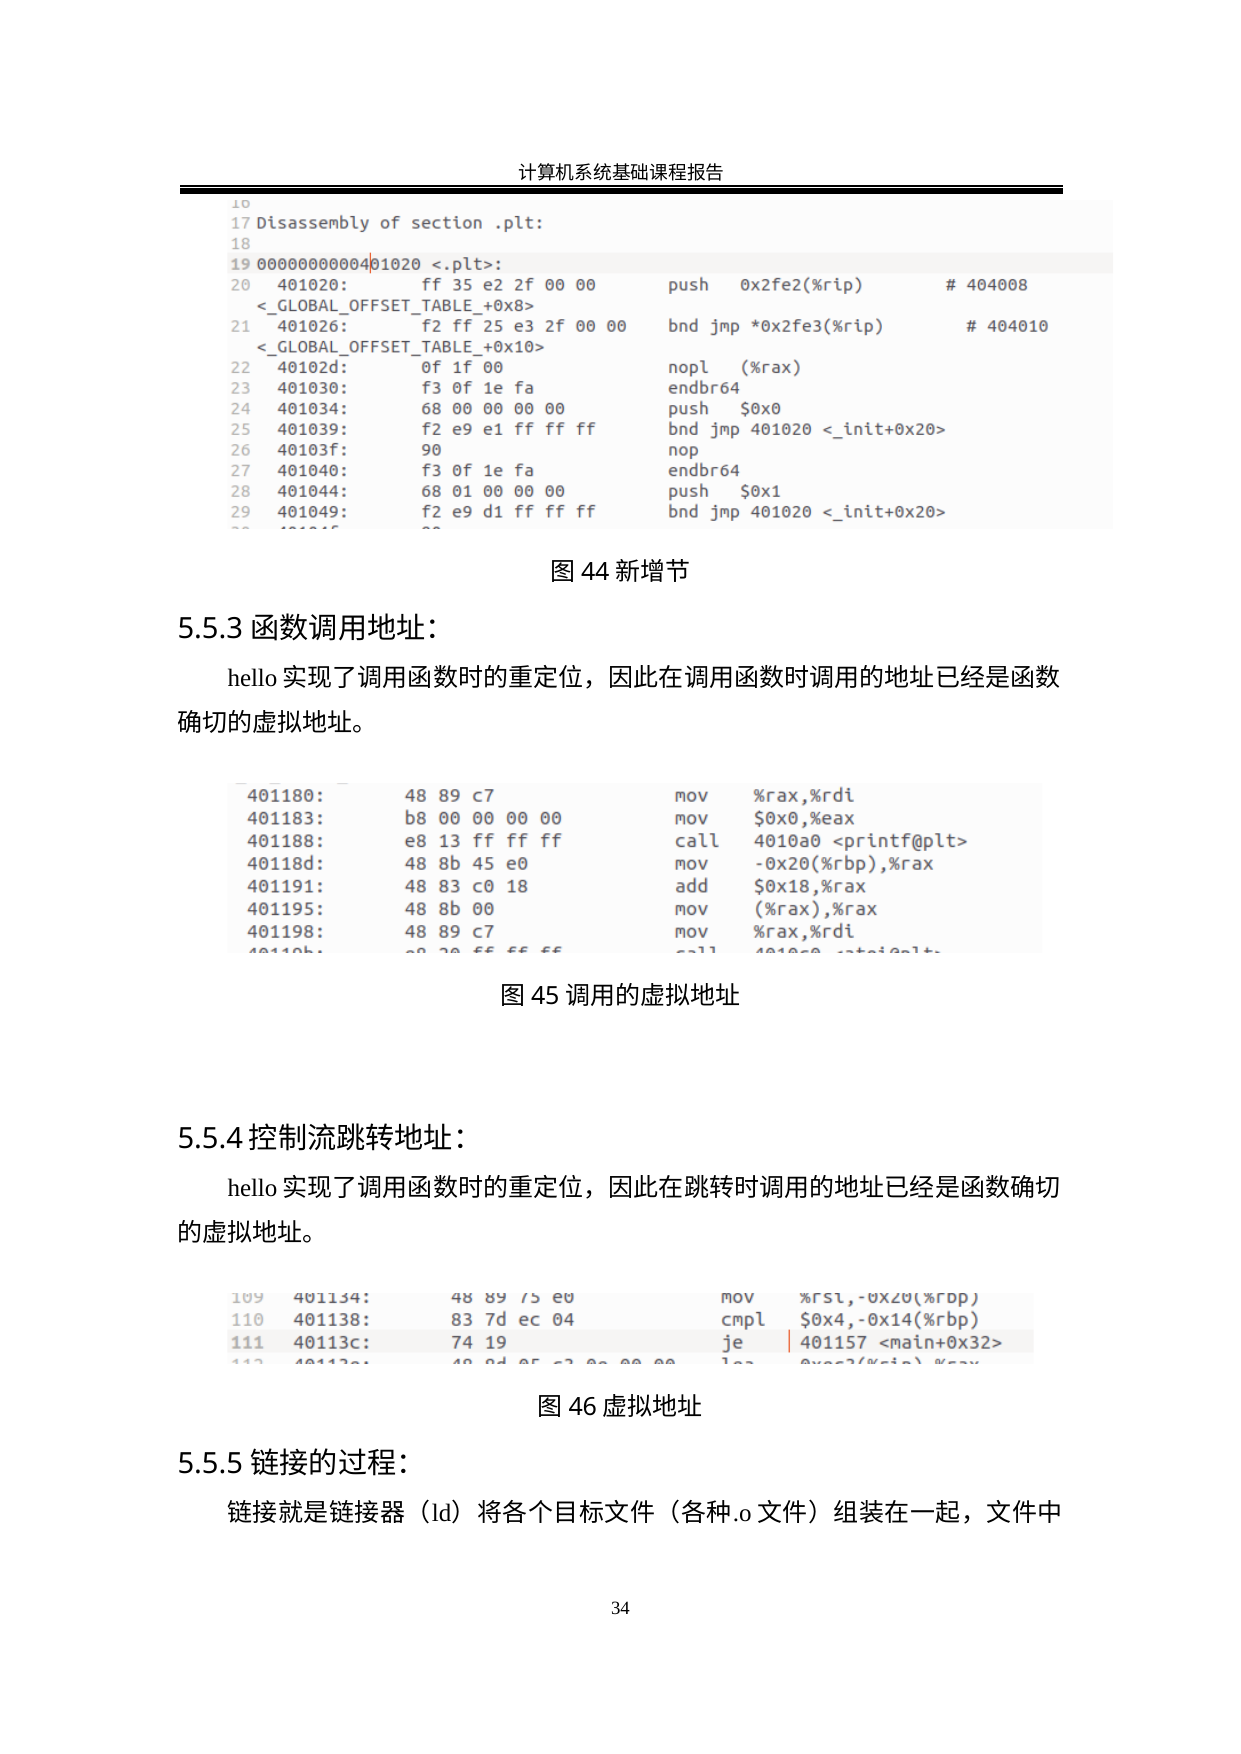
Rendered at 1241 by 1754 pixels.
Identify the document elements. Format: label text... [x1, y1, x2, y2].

text 图 46 虚拟地址 [177, 1387, 1063, 1423]
text 5.5.4控制流跳转地址： [177, 1114, 1063, 1157]
text 图 45 调用的虚拟地址 [177, 976, 1063, 1012]
text 5.5.3 函数调用地址： [177, 604, 1063, 647]
text hello实现了调用函数时的重定位，因此在调用函数时调用的地址已经是函数确切的虚拟地址。 [177, 657, 1063, 739]
picture [227, 1293, 1034, 1364]
text 5.5.5 链接的过程： [177, 1439, 1063, 1482]
picture [227, 783, 1043, 953]
picture [227, 200, 1114, 529]
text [177, 1492, 1063, 1529]
text hello实现了调用函数时的重定位，因此在跳转时调用的地址已经是函数确切的虚拟地址。 [177, 1167, 1063, 1249]
text 图 44 新增节 [177, 552, 1063, 588]
